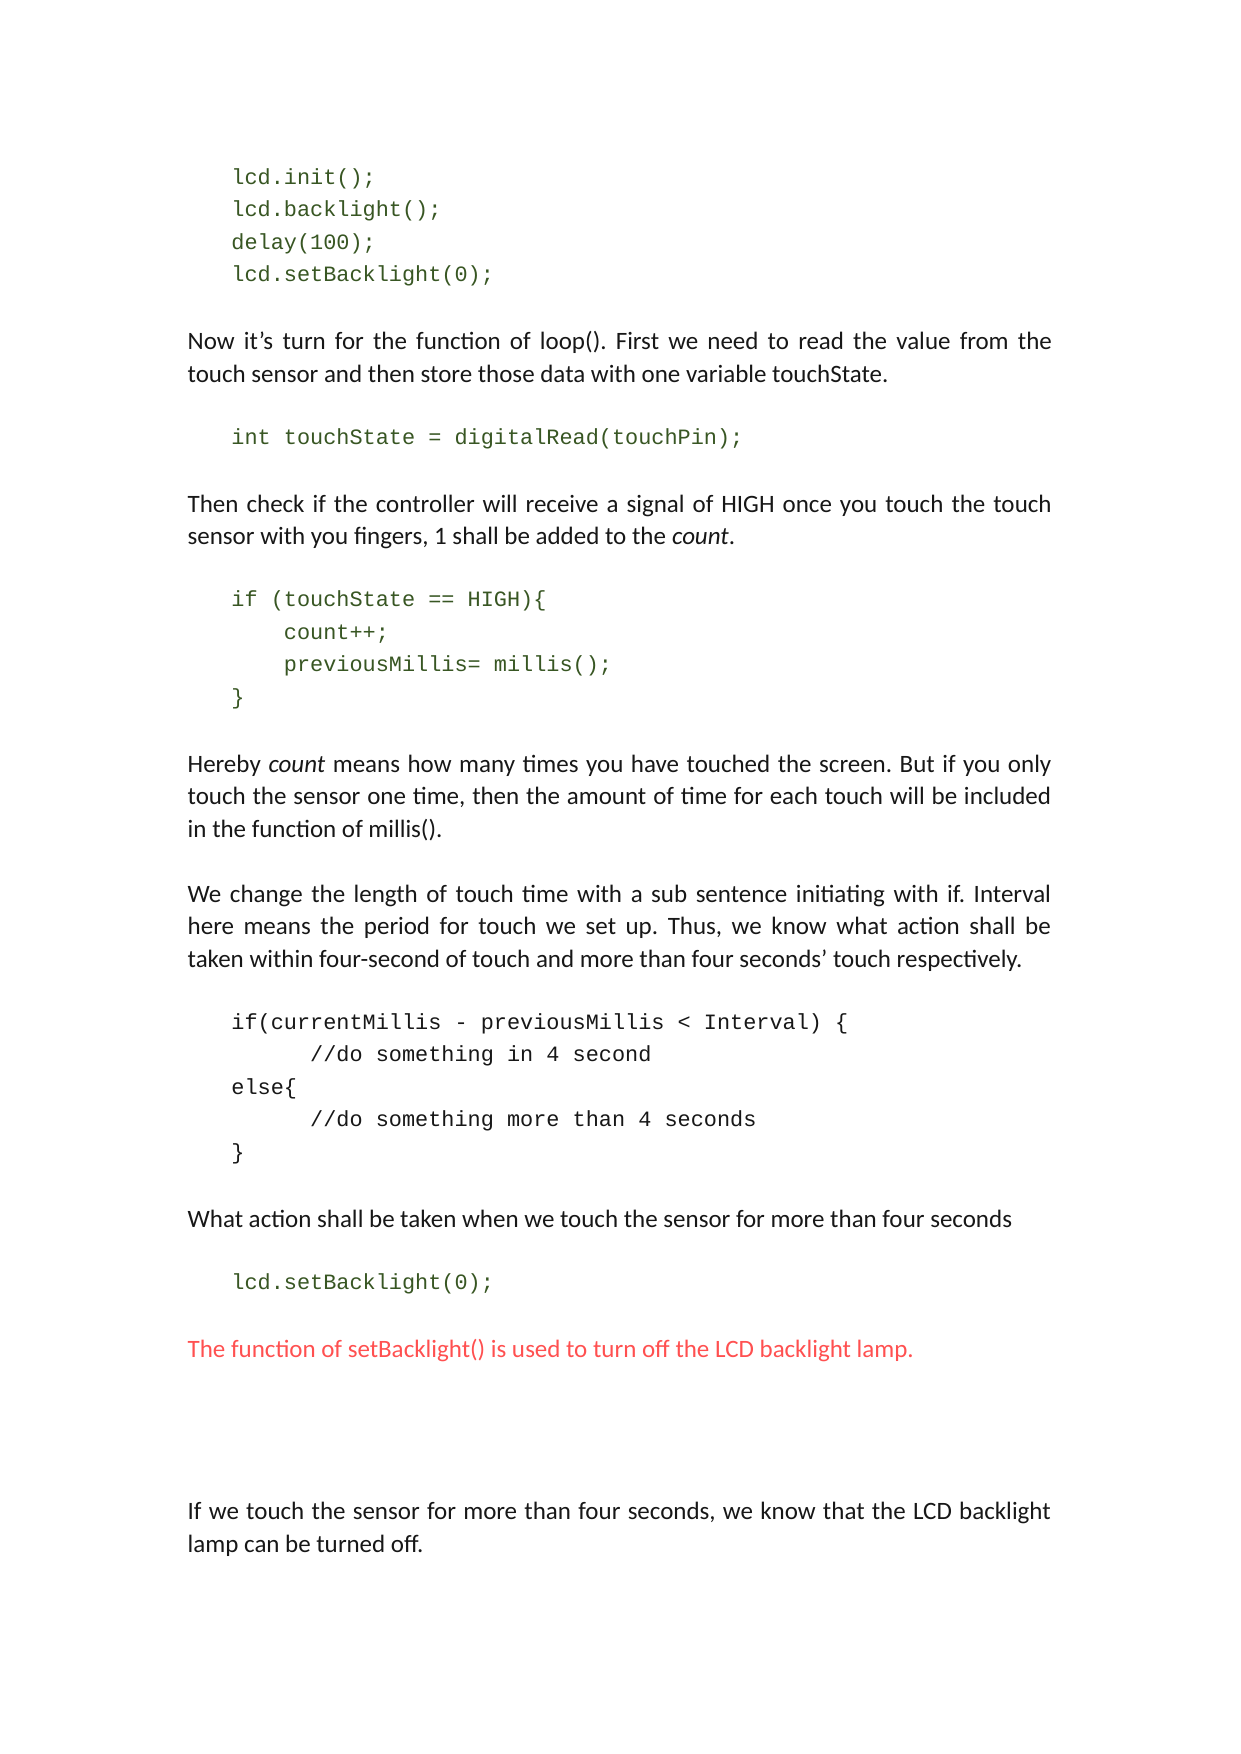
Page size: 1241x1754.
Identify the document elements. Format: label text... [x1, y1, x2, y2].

text lcd.setBacklight(0); [187, 259, 1053, 292]
text The function of setBacklight() is used to turn off the LCD backlight lamp. [187, 1332, 1053, 1364]
text lcd.backlight(); [187, 194, 1053, 227]
text else{ [187, 1072, 1053, 1104]
text We change the length of touch time with a sub sentence initiating with if. Interval here means the period for touch we set up. Thus, we know what action shall be taken within four-second of touch and more than four seconds’ touch respectively. [187, 877, 1053, 974]
text count++; [187, 617, 1053, 649]
text If we touch the sensor for more than four seconds, we know that the LCD backlight lamp can be turned off. [187, 1494, 1053, 1559]
text int touchState = digitalRead(touchPin); [187, 422, 1053, 454]
text previousMillis= millis(); [187, 649, 1053, 682]
text lcd.init(); [187, 162, 1053, 194]
text delay(100); [187, 227, 1053, 259]
text } [187, 1137, 1053, 1169]
text //do something in 4 second [187, 1039, 1053, 1072]
text What action shall be taken when we touch the sensor for more than four seconds [187, 1202, 1053, 1234]
text lcd.setBacklight(0); [187, 1267, 1053, 1299]
text } [187, 682, 1053, 714]
text Then check if the controller will receive a signal of HIGH once you touch the touch sensor with you fingers, 1 shall be added to the count. [187, 487, 1053, 552]
text Now it’s turn for the function of loop(). First we need to read the value from the touch sensor and then store those data with one variable touchState. [187, 324, 1053, 389]
text Hereby count means how many times you have touched the screen. But if you only touch the sensor one time, then the amount of time for each touch will be included in the function of millis(). [187, 747, 1053, 844]
text if(currentMillis - previousMillis < Interval) { [187, 1007, 1053, 1039]
text //do something more than 4 seconds [187, 1104, 1053, 1137]
text if (touchState == HIGH){ [187, 584, 1053, 617]
